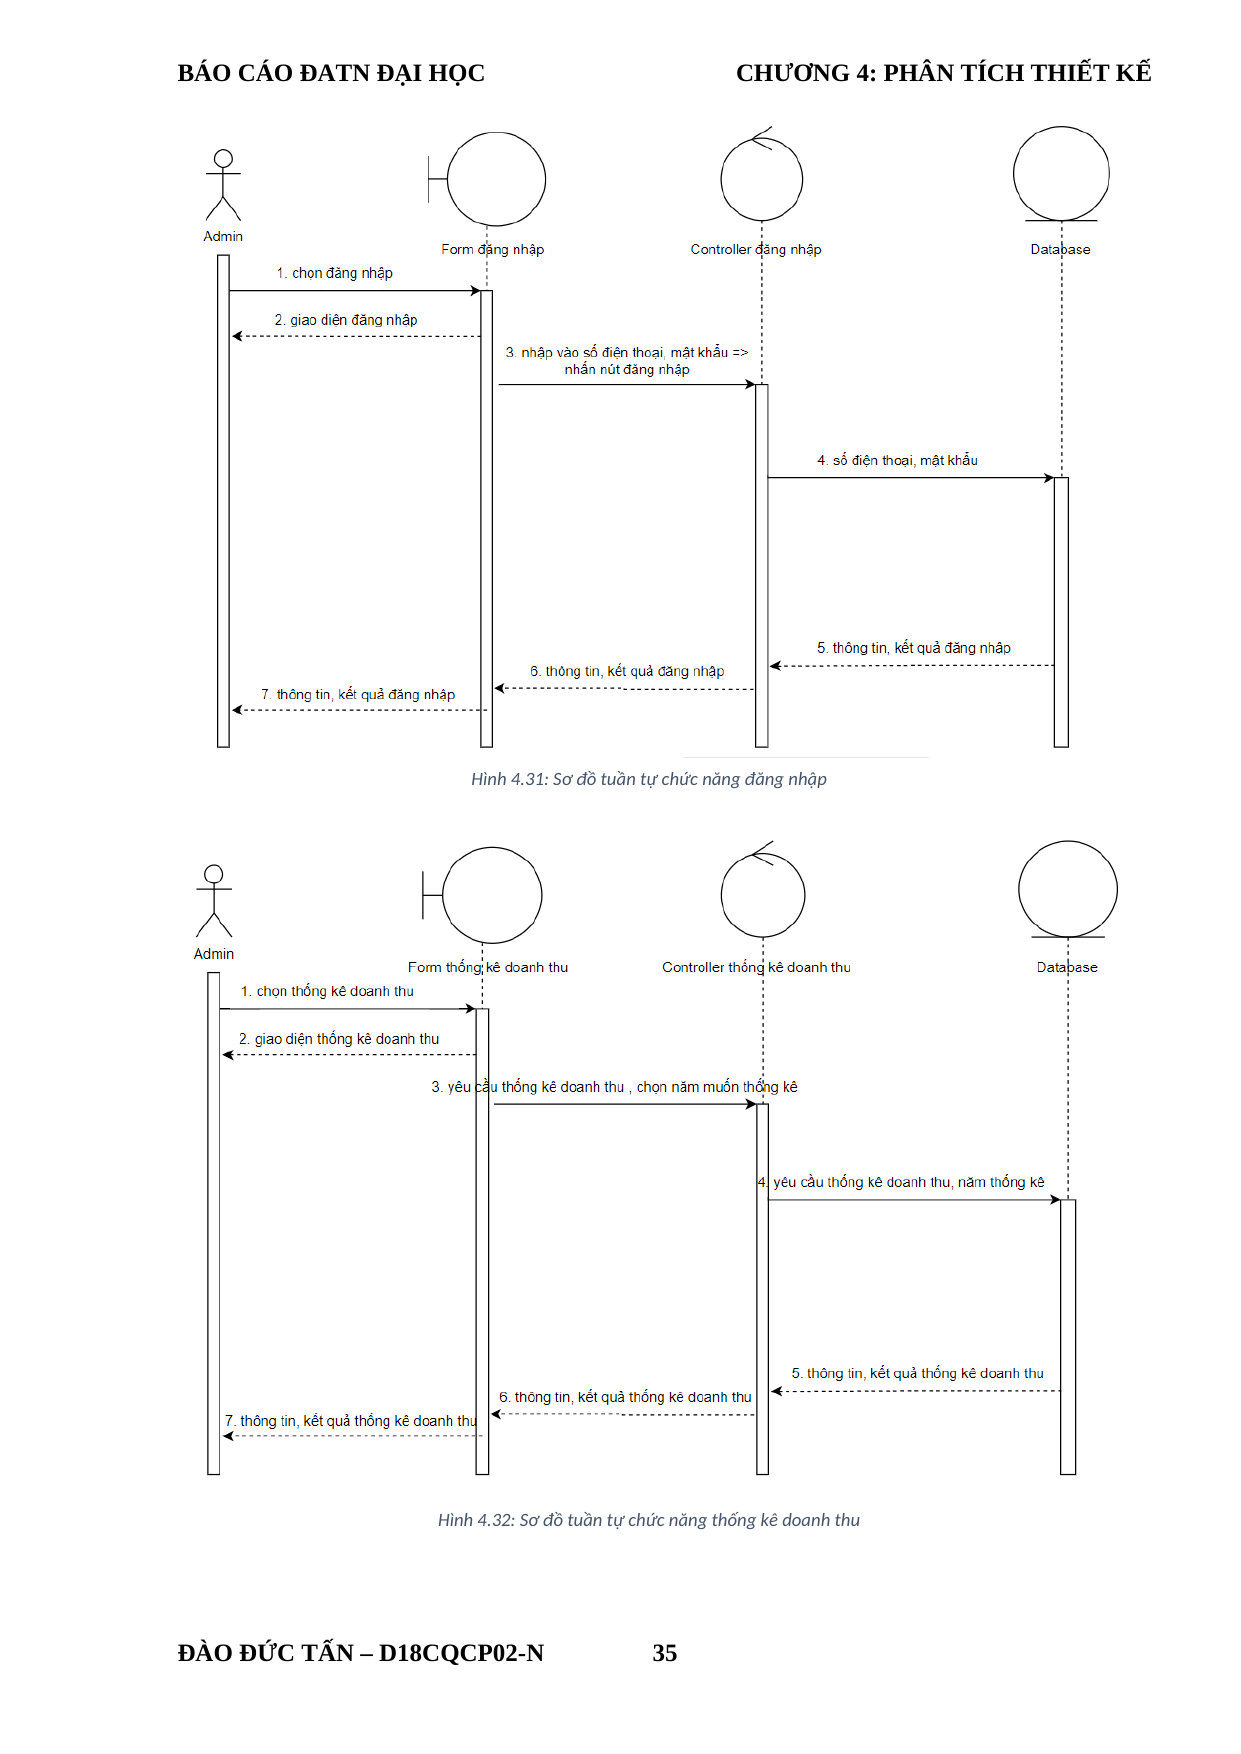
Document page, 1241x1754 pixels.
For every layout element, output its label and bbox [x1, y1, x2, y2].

picture [177, 118, 1123, 758]
picture [177, 840, 1123, 1499]
